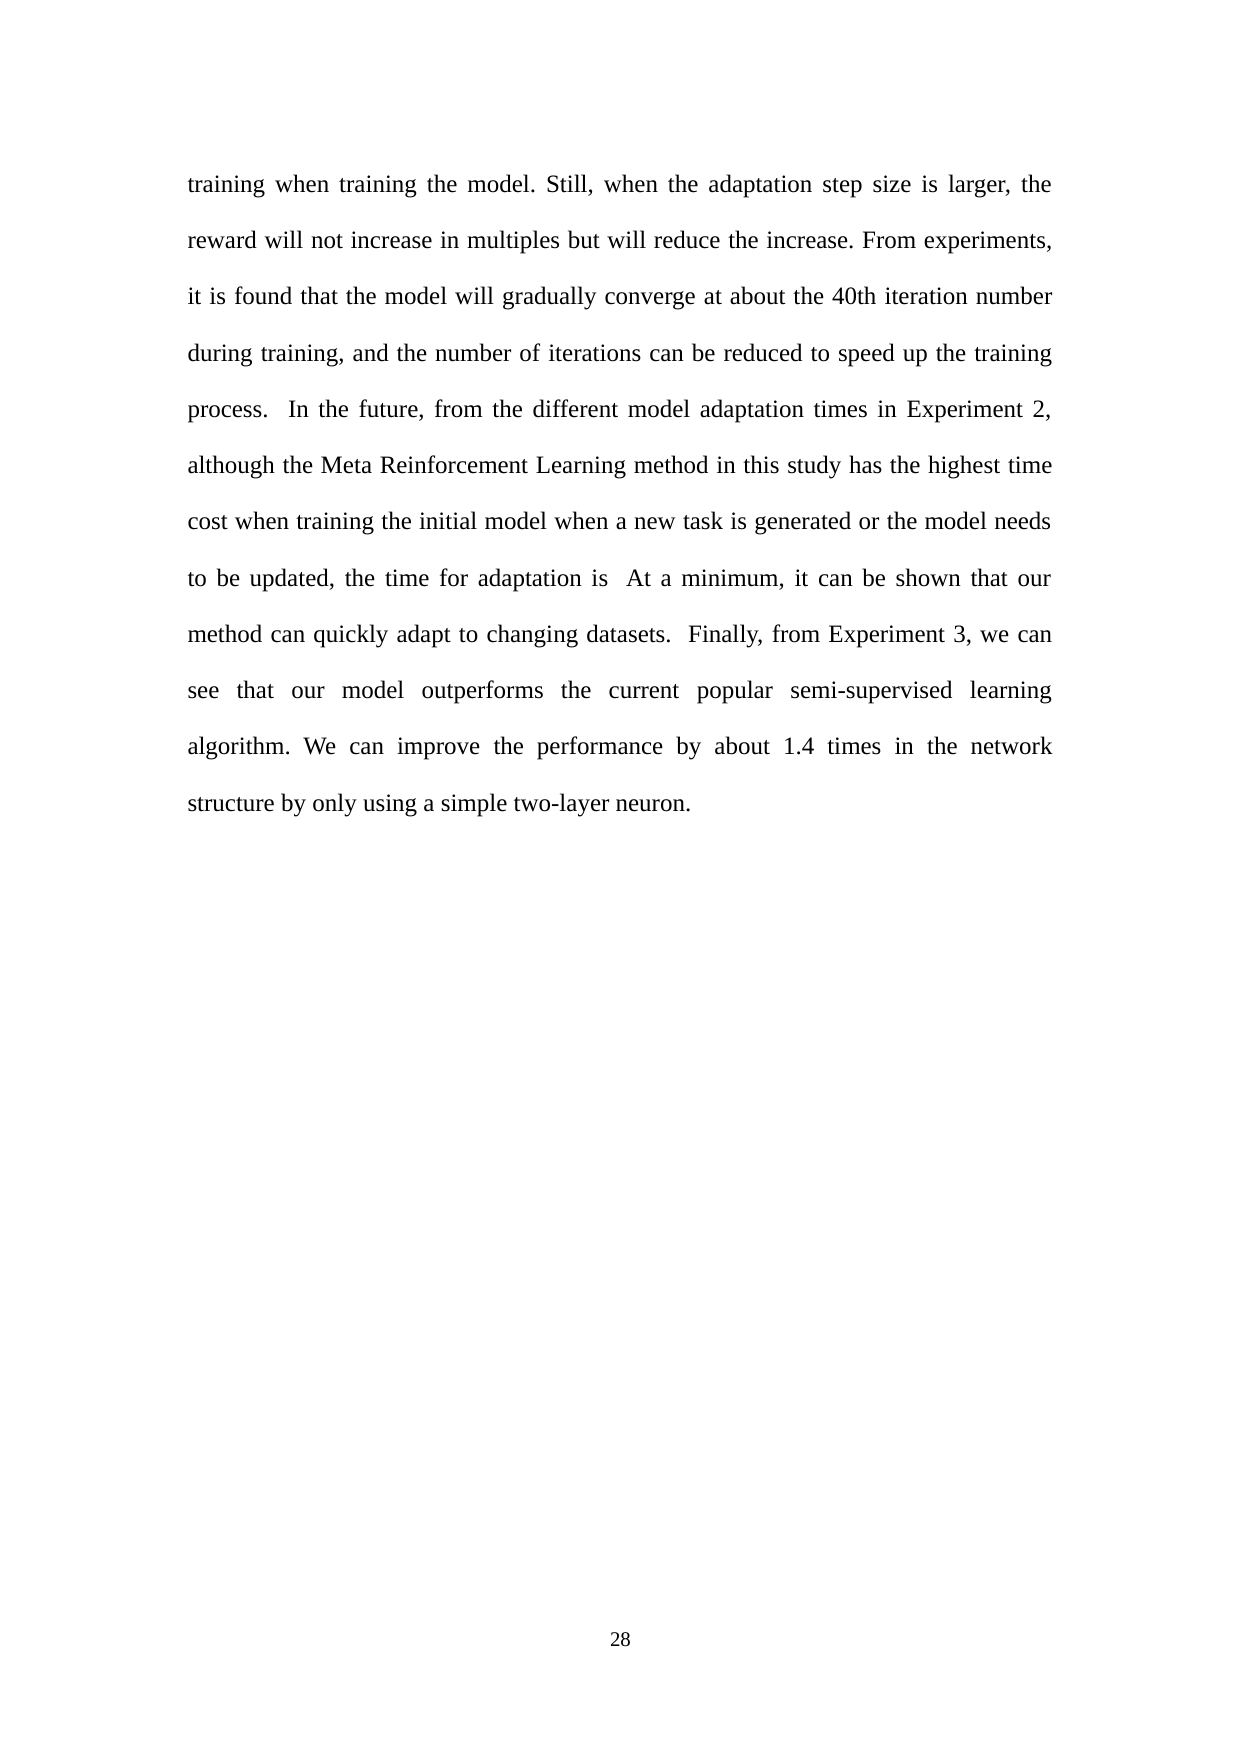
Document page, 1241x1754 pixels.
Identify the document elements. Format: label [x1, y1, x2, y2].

text [187, 164, 1053, 821]
